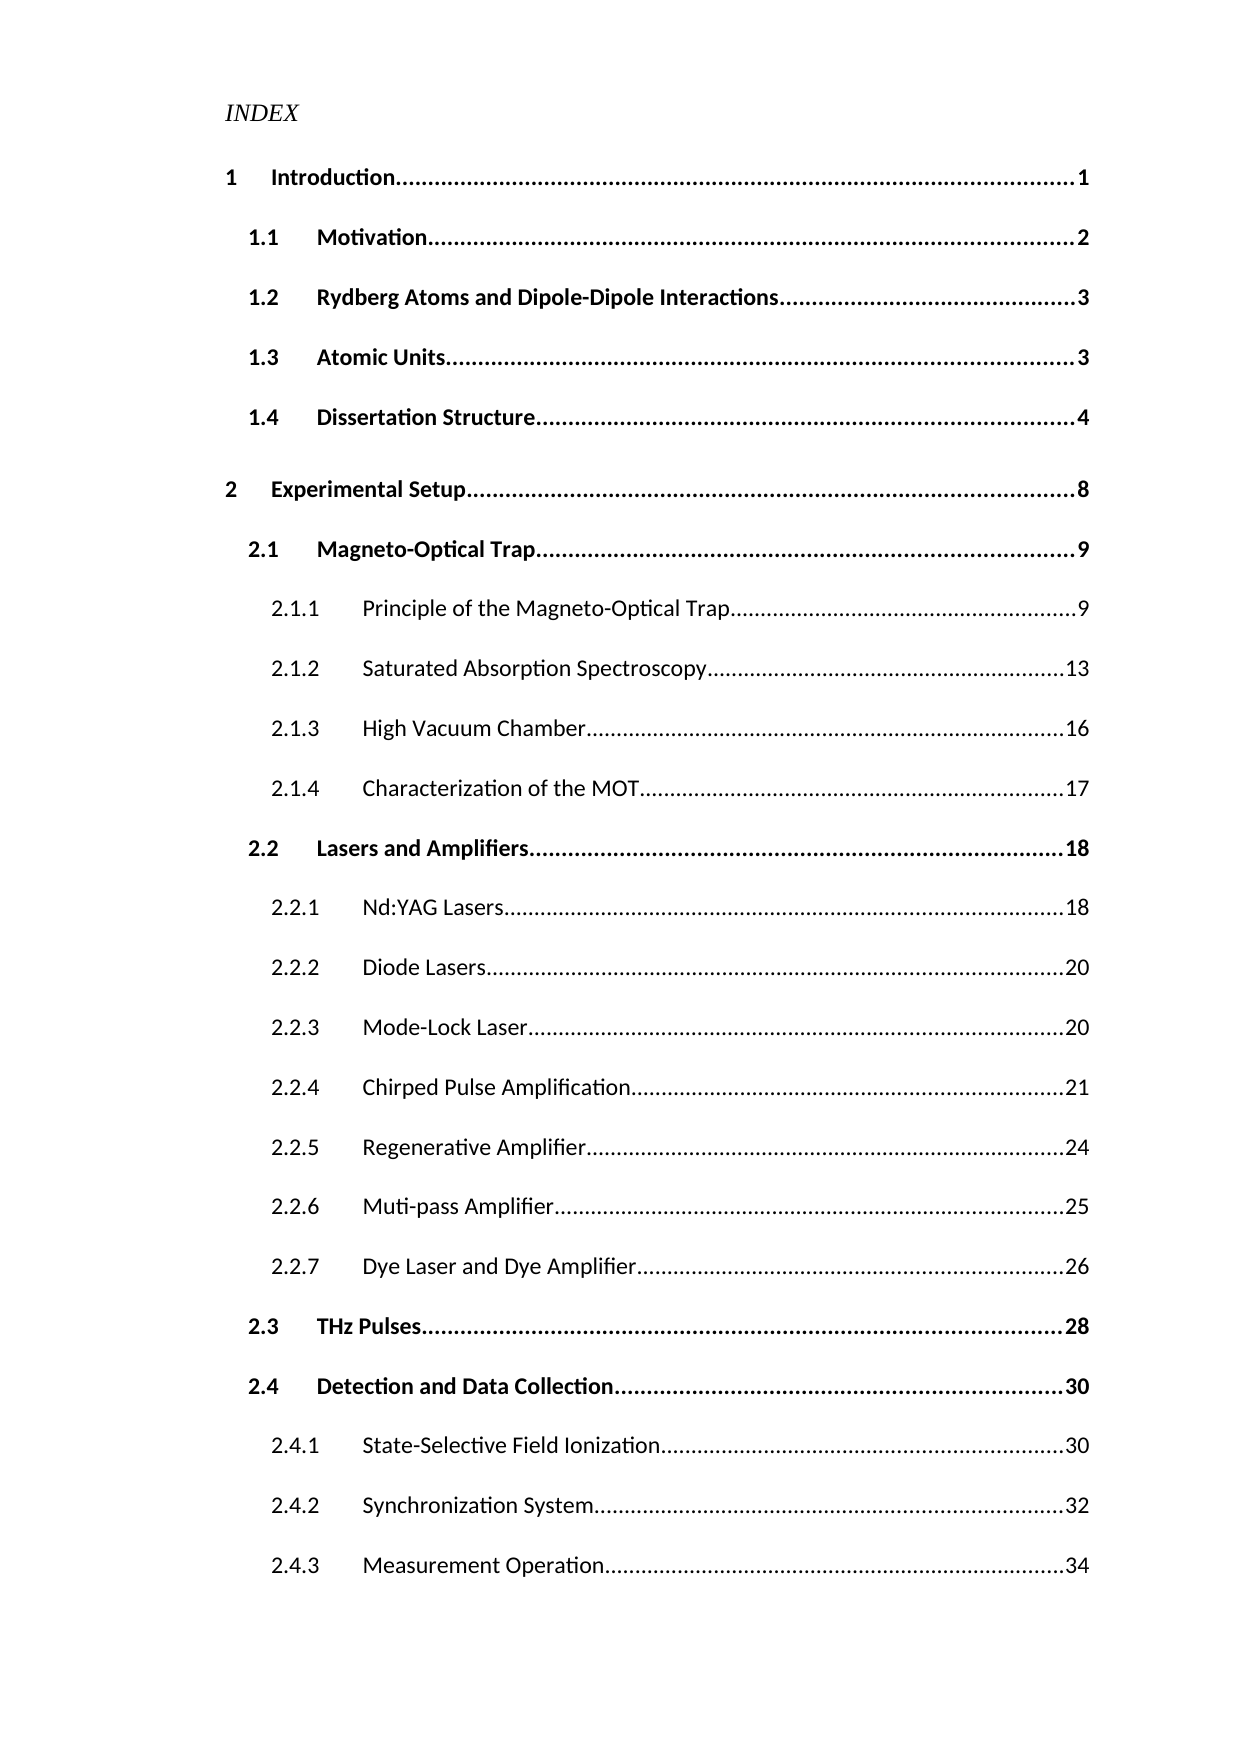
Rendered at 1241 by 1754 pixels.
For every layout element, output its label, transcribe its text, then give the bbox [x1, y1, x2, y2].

text 1 Introduction 1 [225, 162, 1090, 192]
text 2.2.6 Muti-pass Amplifier 25 [271, 1191, 1090, 1221]
text 1.1 Motivation 2 [248, 222, 1090, 252]
text 2.2.1 Nd:YAG Lasers 18 [271, 892, 1090, 922]
text 2.4.3 Measurement Operation 34 [271, 1550, 1090, 1579]
text 2.4 Detection and Data Collection 30 [248, 1371, 1090, 1400]
text 2.2.4 Chirped Pulse Amplification 21 [271, 1072, 1090, 1101]
text 2.3 THz Pulses 28 [248, 1311, 1090, 1340]
text 2.4.1 State-Selective Field Ionization 30 [271, 1431, 1090, 1460]
text 2.2.5 Regenerative Amplifier 24 [271, 1132, 1090, 1161]
text 2.2.2 Diode Lasers 20 [271, 952, 1090, 982]
text 2.1.1 Principle of the Magneto-Optical Trap 9 [271, 593, 1090, 623]
text 2.2.7 Dye Laser and Dye Amplifier 26 [271, 1251, 1090, 1281]
text 2.1 Magneto-Optical Trap 9 [248, 534, 1090, 563]
text 2.1.4 Characterization of the MOT 17 [271, 773, 1090, 802]
text 1.3 Atomic Units 3 [248, 342, 1090, 371]
text 2 Experimental Setup 8 [225, 474, 1090, 503]
text 1.4 Dissertation Structure 4 [248, 402, 1090, 431]
text 2.1.2 Saturated Absorption Spectroscopy 13 [271, 653, 1090, 683]
text 2.2.3 Mode-Lock Laser 20 [271, 1012, 1090, 1041]
text 2.4.2 Synchronization System 32 [271, 1490, 1090, 1520]
text 2.1.3 High Vacuum Chamber 16 [271, 713, 1090, 742]
text 1.2 Rydberg Atoms and Dipole-Dipole Interactions 3 [248, 282, 1090, 311]
text 2.2 Lasers and Amplifiers 18 [248, 833, 1090, 862]
